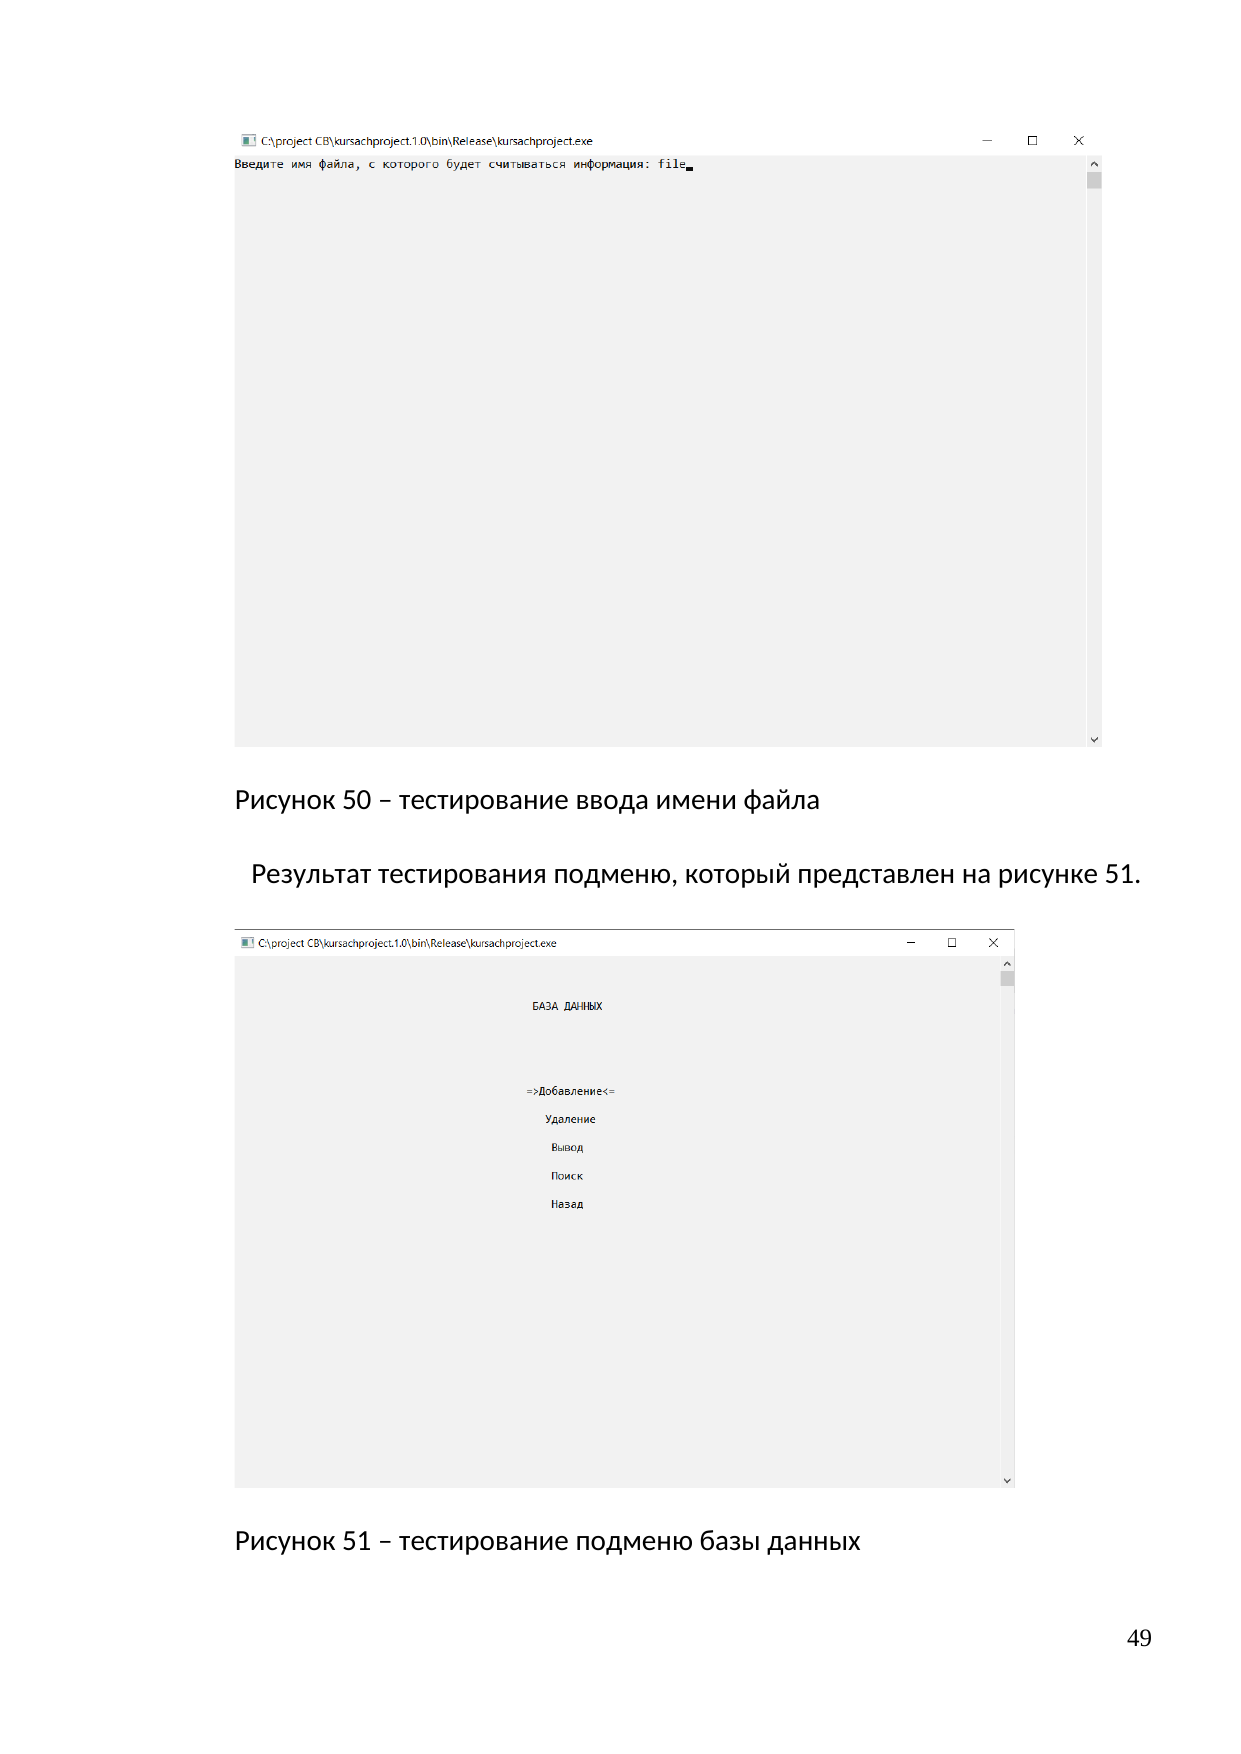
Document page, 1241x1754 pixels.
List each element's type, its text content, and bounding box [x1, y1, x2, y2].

text Результат тестирования подменю, который представлен на рисунке 51. [177, 856, 1152, 891]
text Рисунок 50 – тестирование ввода имени файла [177, 781, 1152, 817]
picture [234, 126, 1102, 747]
picture [234, 929, 1015, 1488]
text Рисунок 51 – тестирование подменю базы данных [177, 1522, 1152, 1558]
